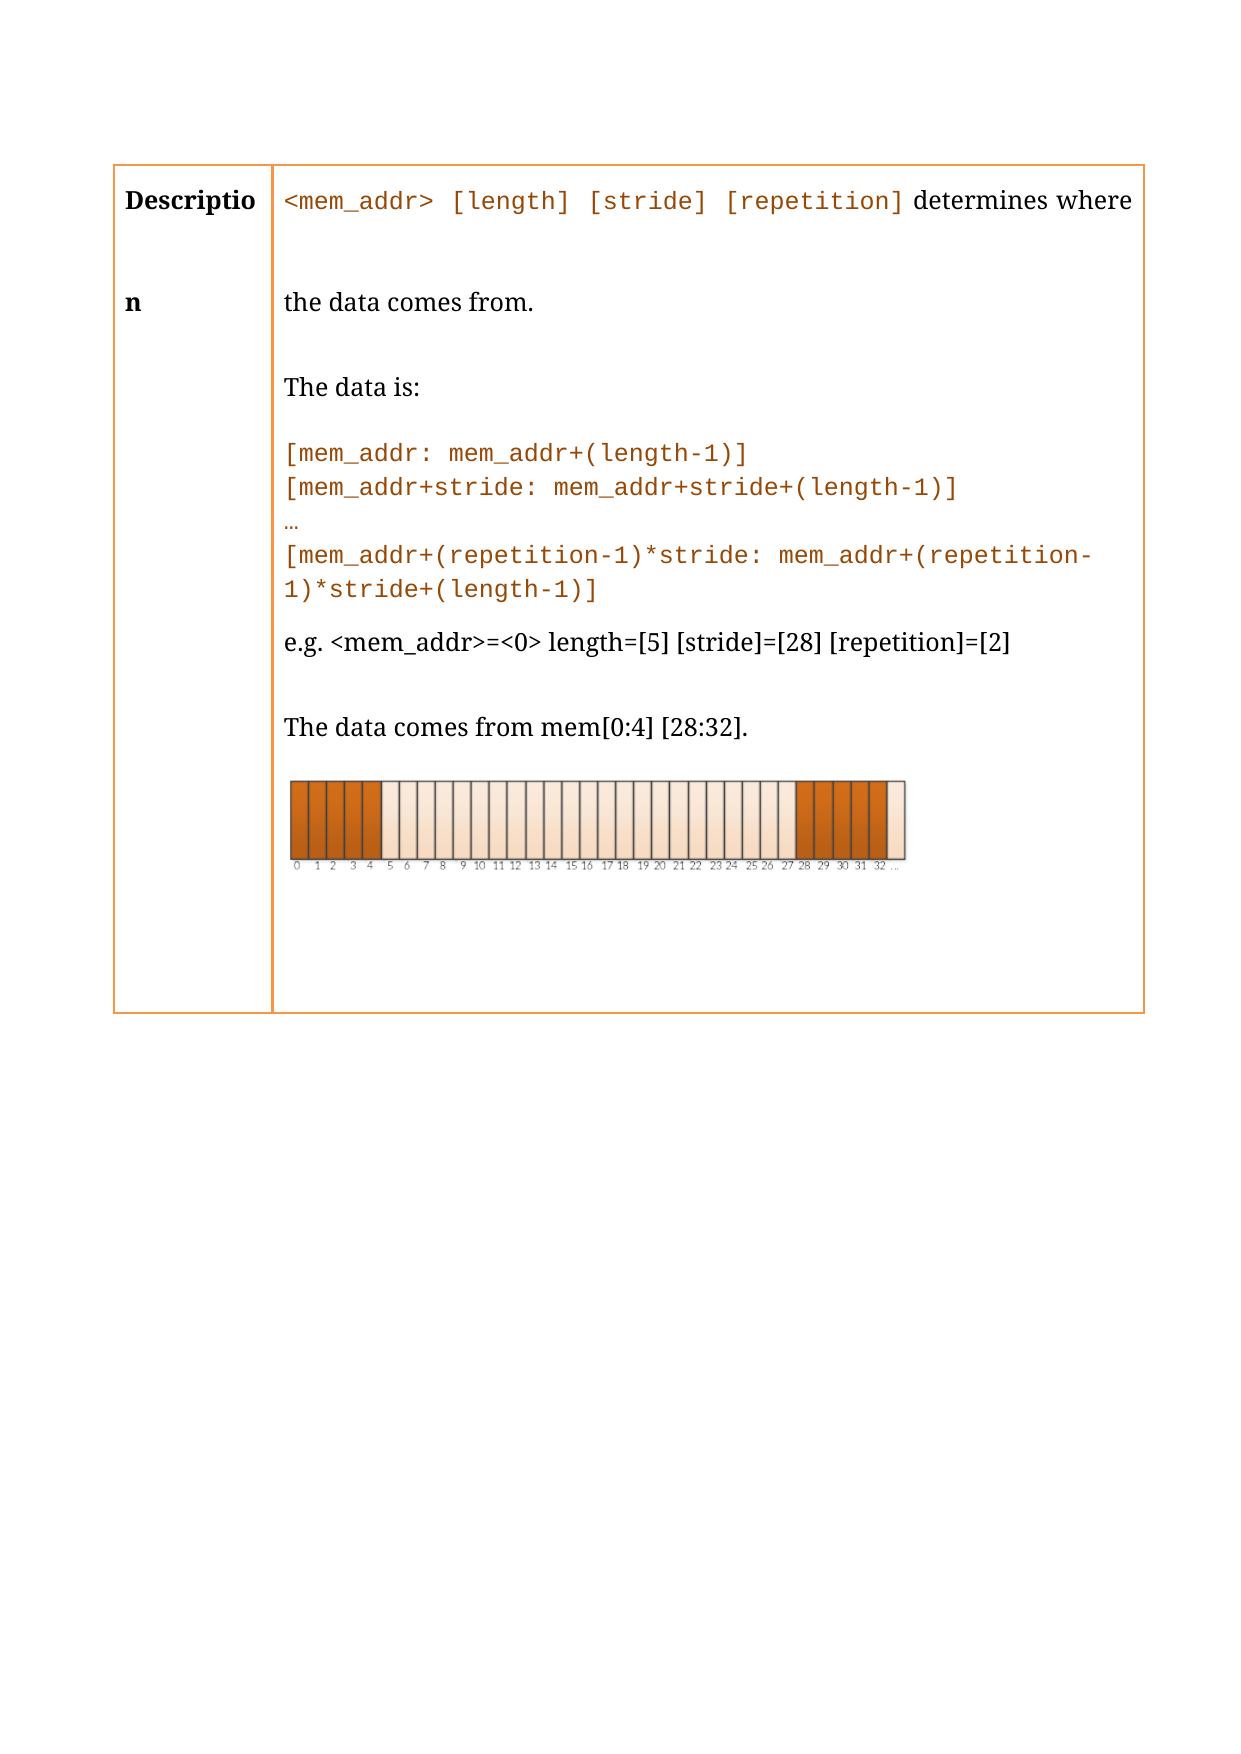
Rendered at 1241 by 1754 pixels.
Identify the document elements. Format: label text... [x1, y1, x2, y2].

table_cell Description [115, 166, 271, 1012]
table_cell <mem_addr> [length] [stride] [repetition] determines where the data comes from. The data is: [mem_addr: mem_addr+(length-1)] [mem_addr+stride: mem_addr+stride+(length-1)] … [mem_addr+(repetition-1)*stride: mem_addr+(repetition-1)*stride+(length-1)] e.g. <mem_addr>=<0> length=[5] [stride]=[28] [repetition]=[2] The data comes from mem[0:4] [28:32]. [274, 166, 1143, 1012]
